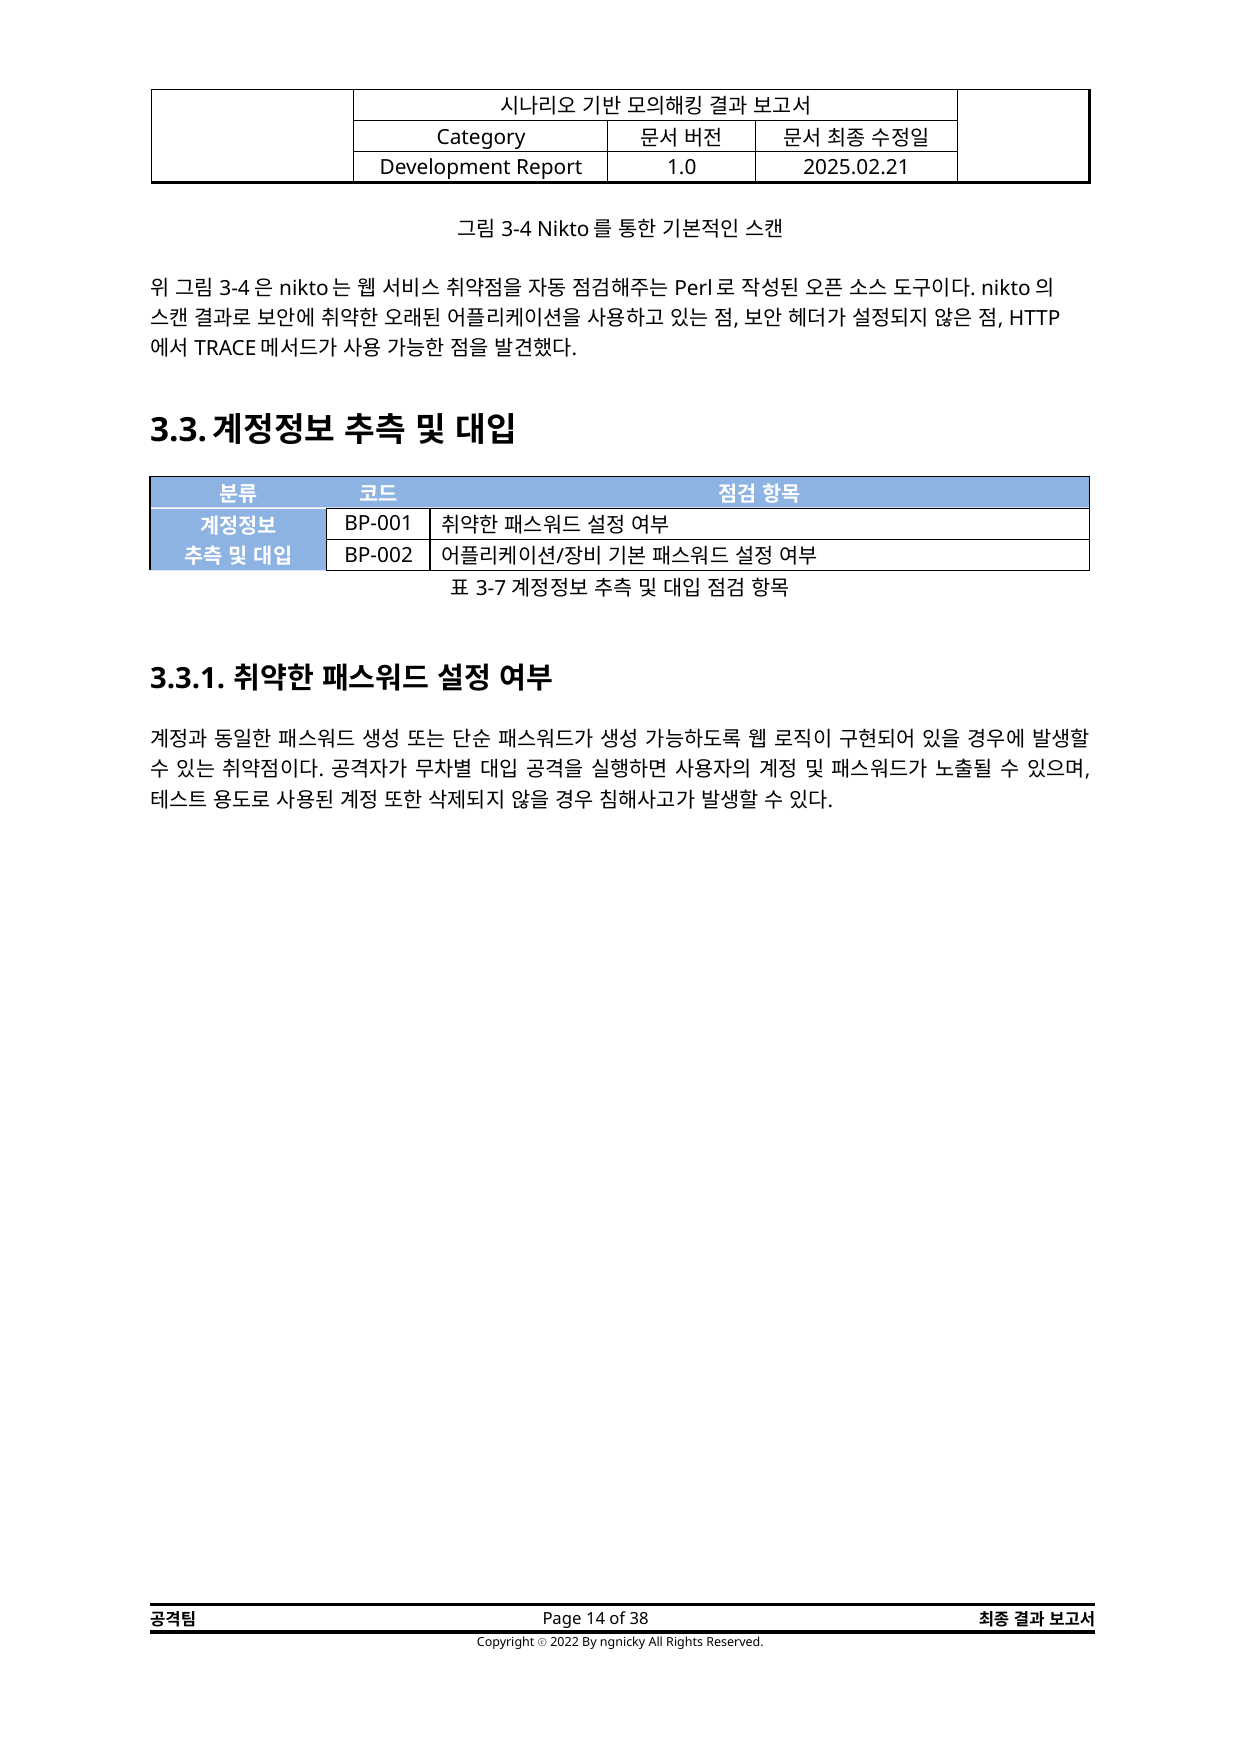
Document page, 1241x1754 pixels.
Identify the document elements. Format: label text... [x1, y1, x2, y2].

text 계정과 동일한 패스워드 생성 또는 단순 패스워드가 생성 가능하도록 웹 로직이 구현되어 있을 경우에 발생할 수 있는 취약점이다. 공격자가 무차별 대입 공격을 실행하면 사용자의 계정 및 패스워드가 노출될 수 있으며, 테스트 용도로 사용된 계정 또한 삭제되지 않을 경우 침해사고가 발생할 수 있다. [150, 722, 1090, 813]
table_header 점검 항목 [430, 477, 1089, 507]
table_header 코드 [327, 477, 430, 507]
table_cell BP-002 [327, 540, 429, 570]
table_cell BP-001 [327, 509, 429, 539]
subtitle 취약한 패스워드 설정 여부 [150, 655, 1090, 697]
table_cell 계정정보 추측 및 대입 [151, 509, 326, 570]
table_cell 어플리케이션/장비 기본 패스워드 설정 여부 [431, 540, 1089, 570]
subtitle 계정정보 추측 및 대입 [150, 403, 1090, 451]
table_cell 취약한 패스워드 설정 여부 [431, 509, 1089, 539]
table_header 분류 [151, 477, 327, 507]
